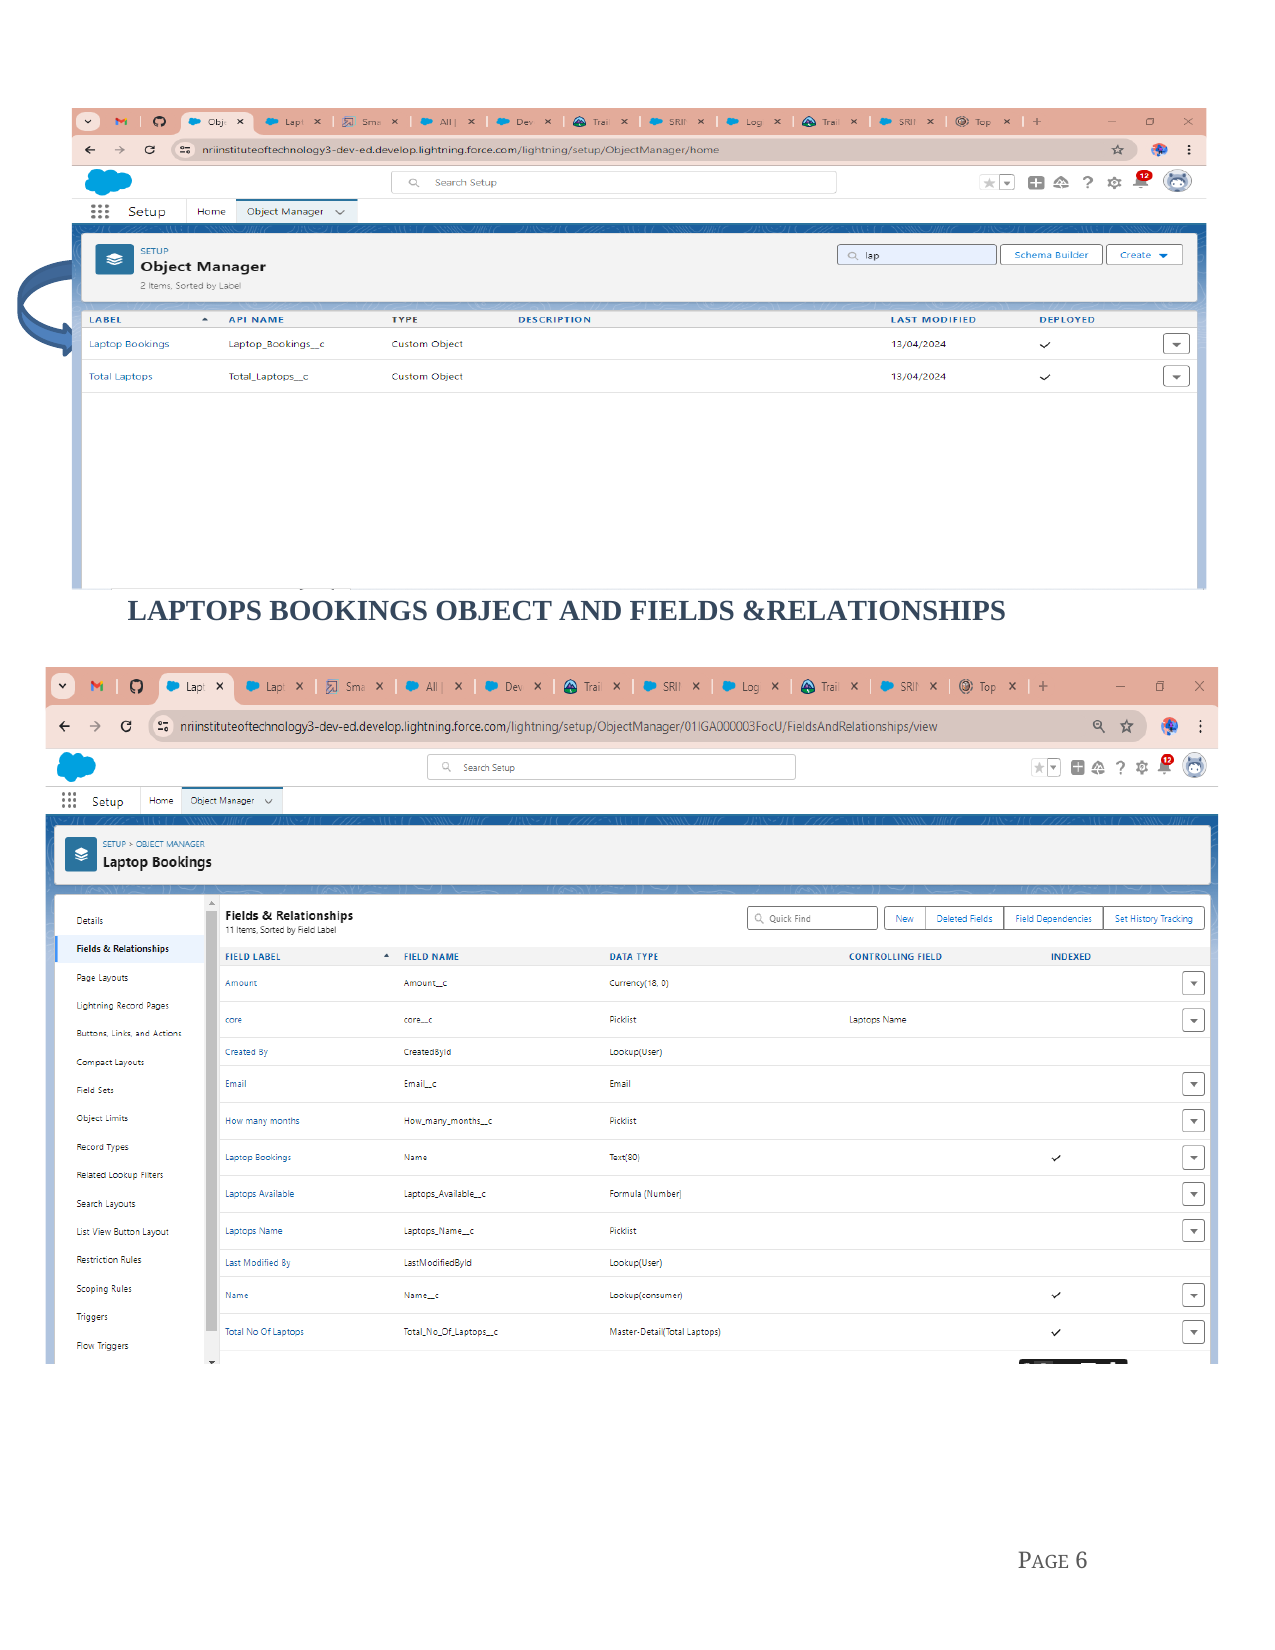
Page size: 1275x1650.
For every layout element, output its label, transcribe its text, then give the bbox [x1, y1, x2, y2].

picture [71, 108, 1207, 590]
text LAPTOPS BOOKINGS OBJECT AND FIELDS &RELATIONSHIPS [127, 590, 1087, 627]
picture [45, 667, 1219, 1364]
